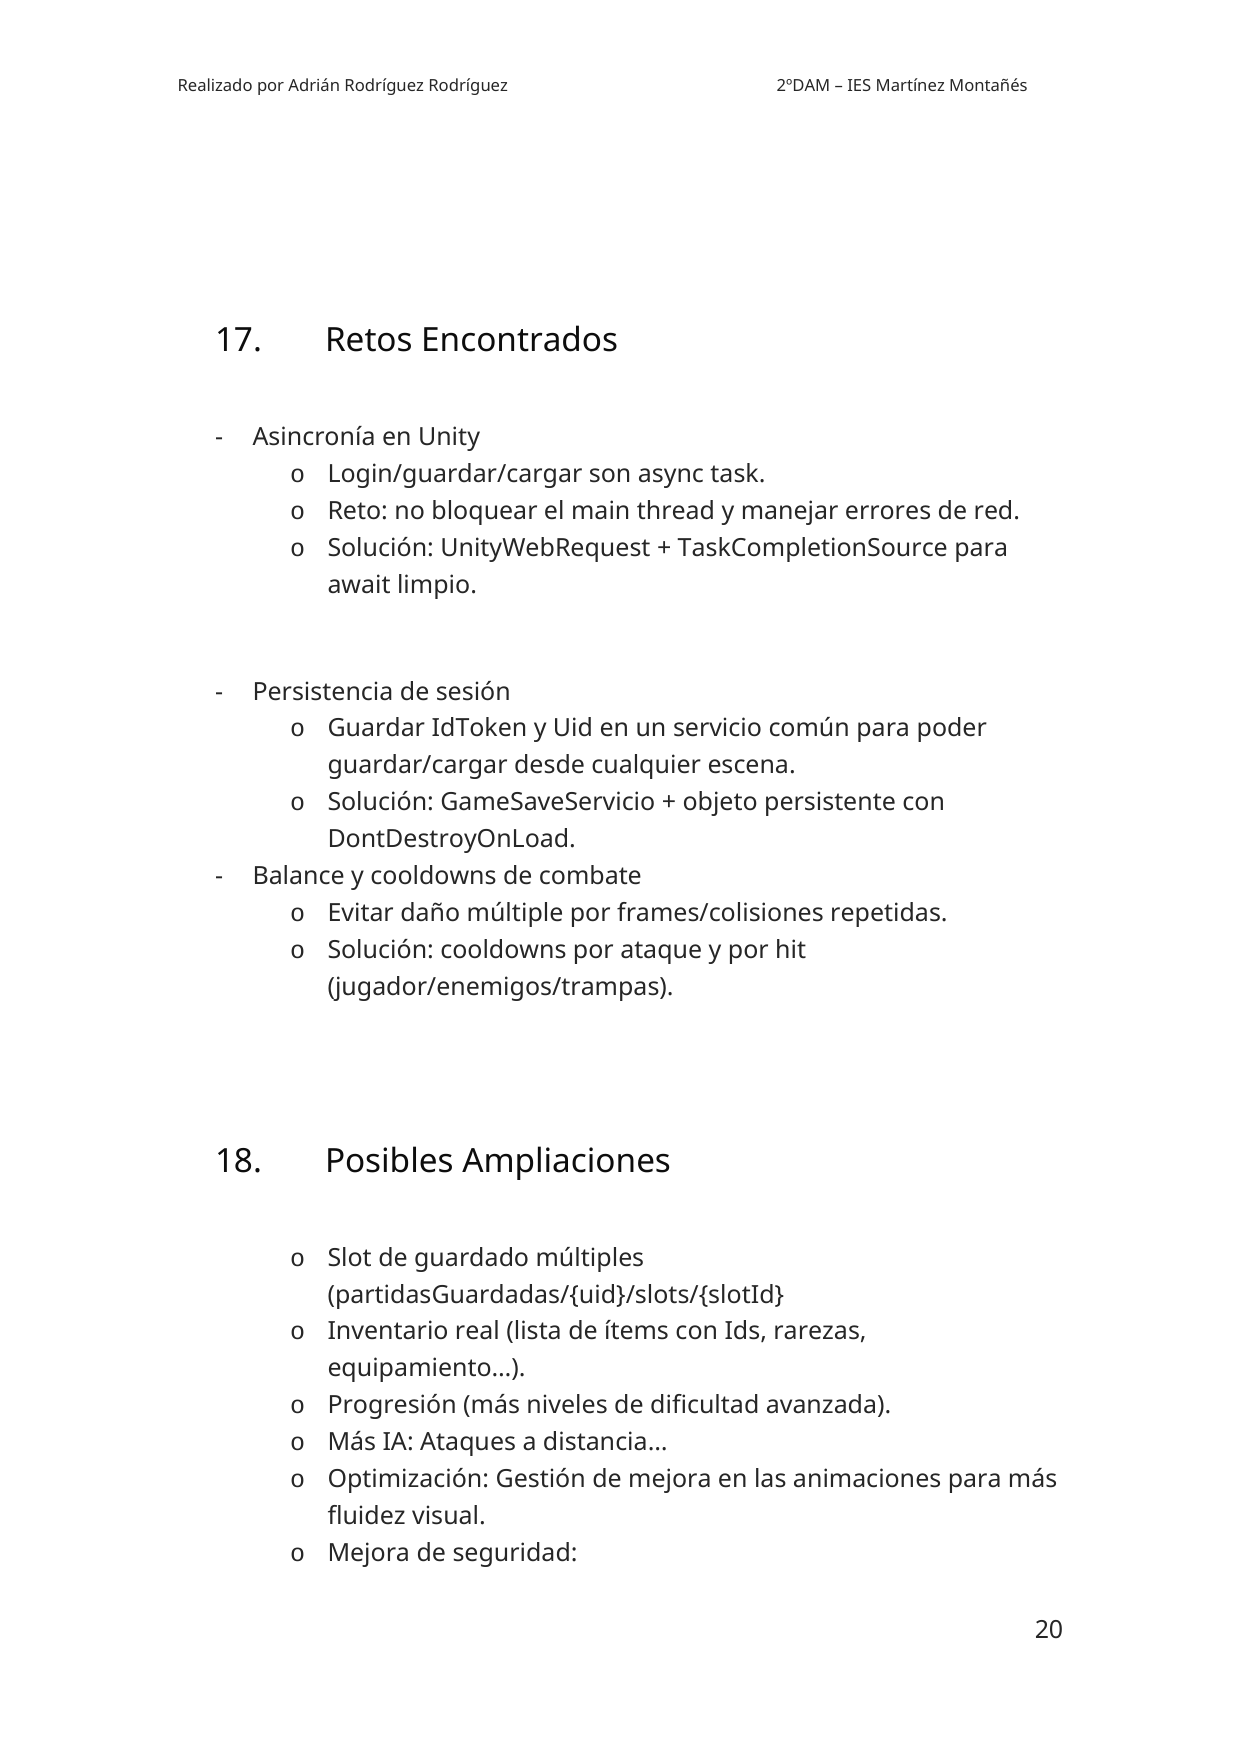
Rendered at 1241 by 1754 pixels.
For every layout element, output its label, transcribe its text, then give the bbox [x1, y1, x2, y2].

list Slot de guardado múltiples (partidasGuardadas/{uid}/slots/{slotId} [290, 1239, 1063, 1310]
list Balance y cooldowns de combate [215, 857, 1063, 892]
list Guardar IdToken y Uid en un servicio común para poder guardar/cargar desde cualquier escena. [290, 710, 1063, 781]
subtitle Retos Encontrados [215, 316, 1063, 362]
list Inventario real (lista de ítems con Ids, rarezas, equipamiento…). [290, 1313, 1063, 1384]
list Reto: no bloquear el main thread y manejar errores de red. [290, 492, 1063, 527]
list Progresión (más niveles de dificultad avanzada). [290, 1387, 1063, 1421]
list Persistencia de sesión [215, 673, 1063, 707]
list Mejora de seguridad: [290, 1534, 1063, 1569]
list Solución: UnityWebRequest + TaskCompletionSource para await limpio. [290, 529, 1063, 600]
list Solución: GameSaveServicio + objeto persistente con DontDestroyOnLoad. [290, 784, 1063, 855]
list Login/guardar/cargar son async task. [290, 455, 1063, 490]
list Solución: cooldowns por ataque y por hit (jugador/enemigos/trampas). [290, 931, 1063, 1002]
list Evitar daño múltiple por frames/colisiones repetidas. [290, 894, 1063, 928]
subtitle Posibles Ampliaciones [215, 1137, 1063, 1182]
list Más IA: Ataques a distancia… [290, 1424, 1063, 1458]
list Optimización: Gestión de mejora en las animaciones para más fluidez visual. [290, 1461, 1063, 1532]
list Asincronía en Unity [215, 419, 1063, 453]
